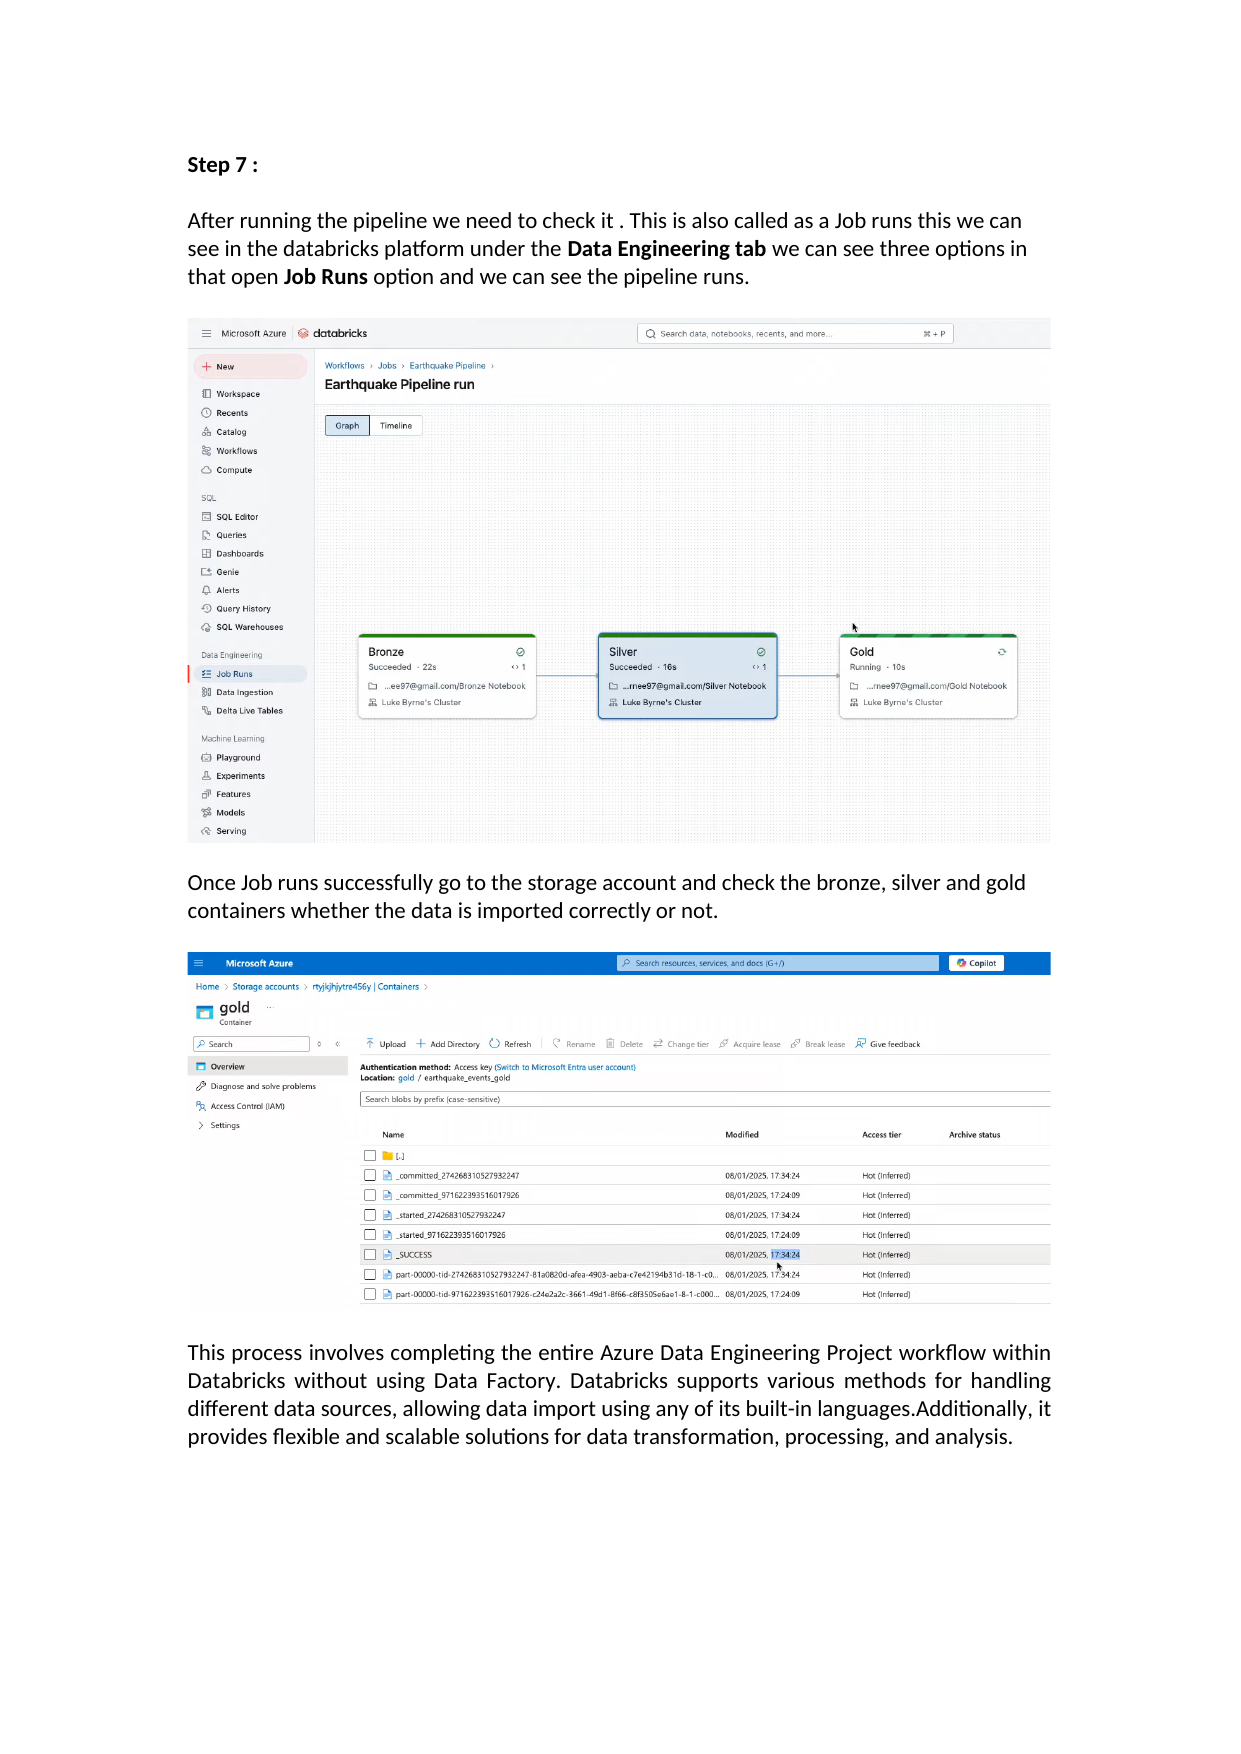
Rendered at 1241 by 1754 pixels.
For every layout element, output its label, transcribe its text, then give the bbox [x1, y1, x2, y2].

picture [187, 952, 1051, 1313]
text This process involves completing the entire Azure Data Engineering Project workflow within Databricks without using Data Factory. Databricks supports various methods for handling different data sources, allowing data import using any of its built-in languages.Additionally, it provides flexible and scalable solutions for data transformation, processing, and analysis. [187, 1338, 1053, 1450]
text After running the pipeline we need to check it . This is also called as a Job runs this we can see in the databricks platform under the Data Engineering tab we can see three options in that open Job Runs option and we can see the pipeline runs. [187, 206, 1053, 290]
text Once Job runs successfully go to the storage account and check the bronze, silver and gold containers whether the data is imported correctly or not. [187, 868, 1053, 924]
text Step 7 : [187, 150, 1053, 178]
picture [187, 318, 1051, 843]
